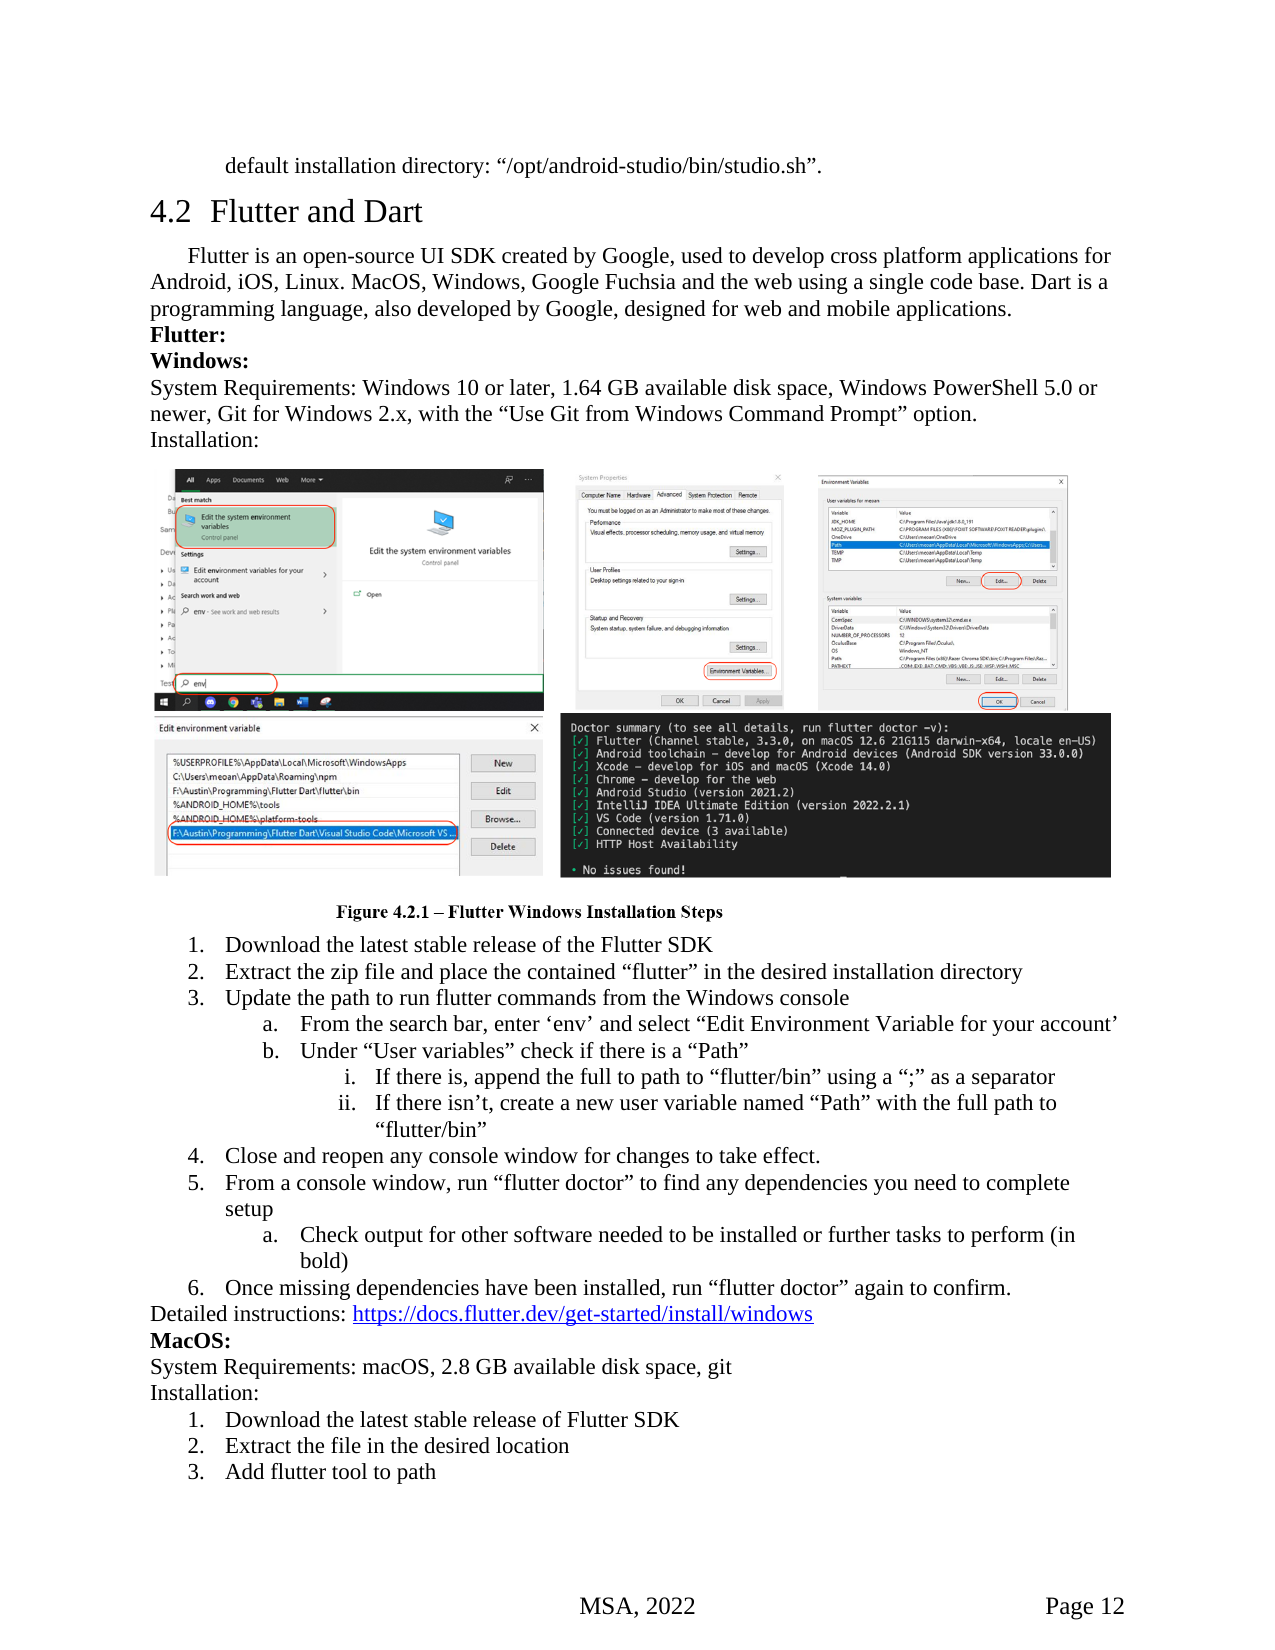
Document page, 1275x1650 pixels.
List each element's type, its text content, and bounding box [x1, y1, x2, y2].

list Download the latest stable release of the Flutter SDK [187, 932, 1125, 958]
list Update the path to run flutter commands from the Windows console [187, 984, 1125, 1010]
text Windows: [150, 347, 1125, 374]
text System Requirements: Windows 10 or later, 1.64 GB available disk space, Windows PowerShell 5.0 or newer, Git for Windows 2.x, with the “Use Git from Windows Command Prompt” option. [150, 374, 1125, 427]
list If there is, append the full to path to “flutter/bin” using a “;” as a separator [356, 1063, 1125, 1089]
text Flutter is an open-source UI SDK created by Google, used to develop cross platform applications for Android, iOS, Linux. MacOS, Windows, Google Fuchsia and the web using a single code base. Dart is a programming language, also developed by Google, designed for web and mobile applications. [150, 242, 1125, 321]
list Extract the file in the desired location [187, 1432, 1125, 1458]
list Close and reopen any console window for changes to take effect. [187, 1142, 1125, 1168]
list Extract the zip file and place the contained “flutter” in the desired installation directory [187, 958, 1125, 984]
list From the search bar, enter ‘env’ and select “Edit Environment Variable for your account’ [262, 1010, 1125, 1037]
text Installation: [150, 1379, 1125, 1406]
text Installation: [150, 427, 1125, 452]
list Download the latest stable release of Flutter SDK [187, 1406, 1125, 1432]
subtitle Flutter and Dart [150, 191, 1125, 229]
list Add flutter tool to path [187, 1458, 1125, 1485]
list If there isn’t, create a new user variable named “Path” with the full path to “flutter/bin” [356, 1089, 1125, 1142]
list Under “User variables” check if there is a “Path” [262, 1037, 1125, 1063]
text MacOS: [150, 1327, 1125, 1353]
list Check output for other software needed to be installed or further tasks to perform (in bold) [262, 1221, 1125, 1274]
list Once missing dependencies have been installed, run “flutter doctor” again to confirm. [187, 1274, 1125, 1300]
list From a console window, run “flutter doctor” to find any dependencies you need to complete setup [187, 1168, 1125, 1221]
text Detailed instructions: https://docs.flutter.dev/get-started/install/windows [150, 1300, 1125, 1327]
text System Requirements: macOS, 2.8 GB available disk space, git [150, 1353, 1125, 1379]
picture [150, 452, 1125, 932]
text Flutter: [150, 321, 1125, 347]
